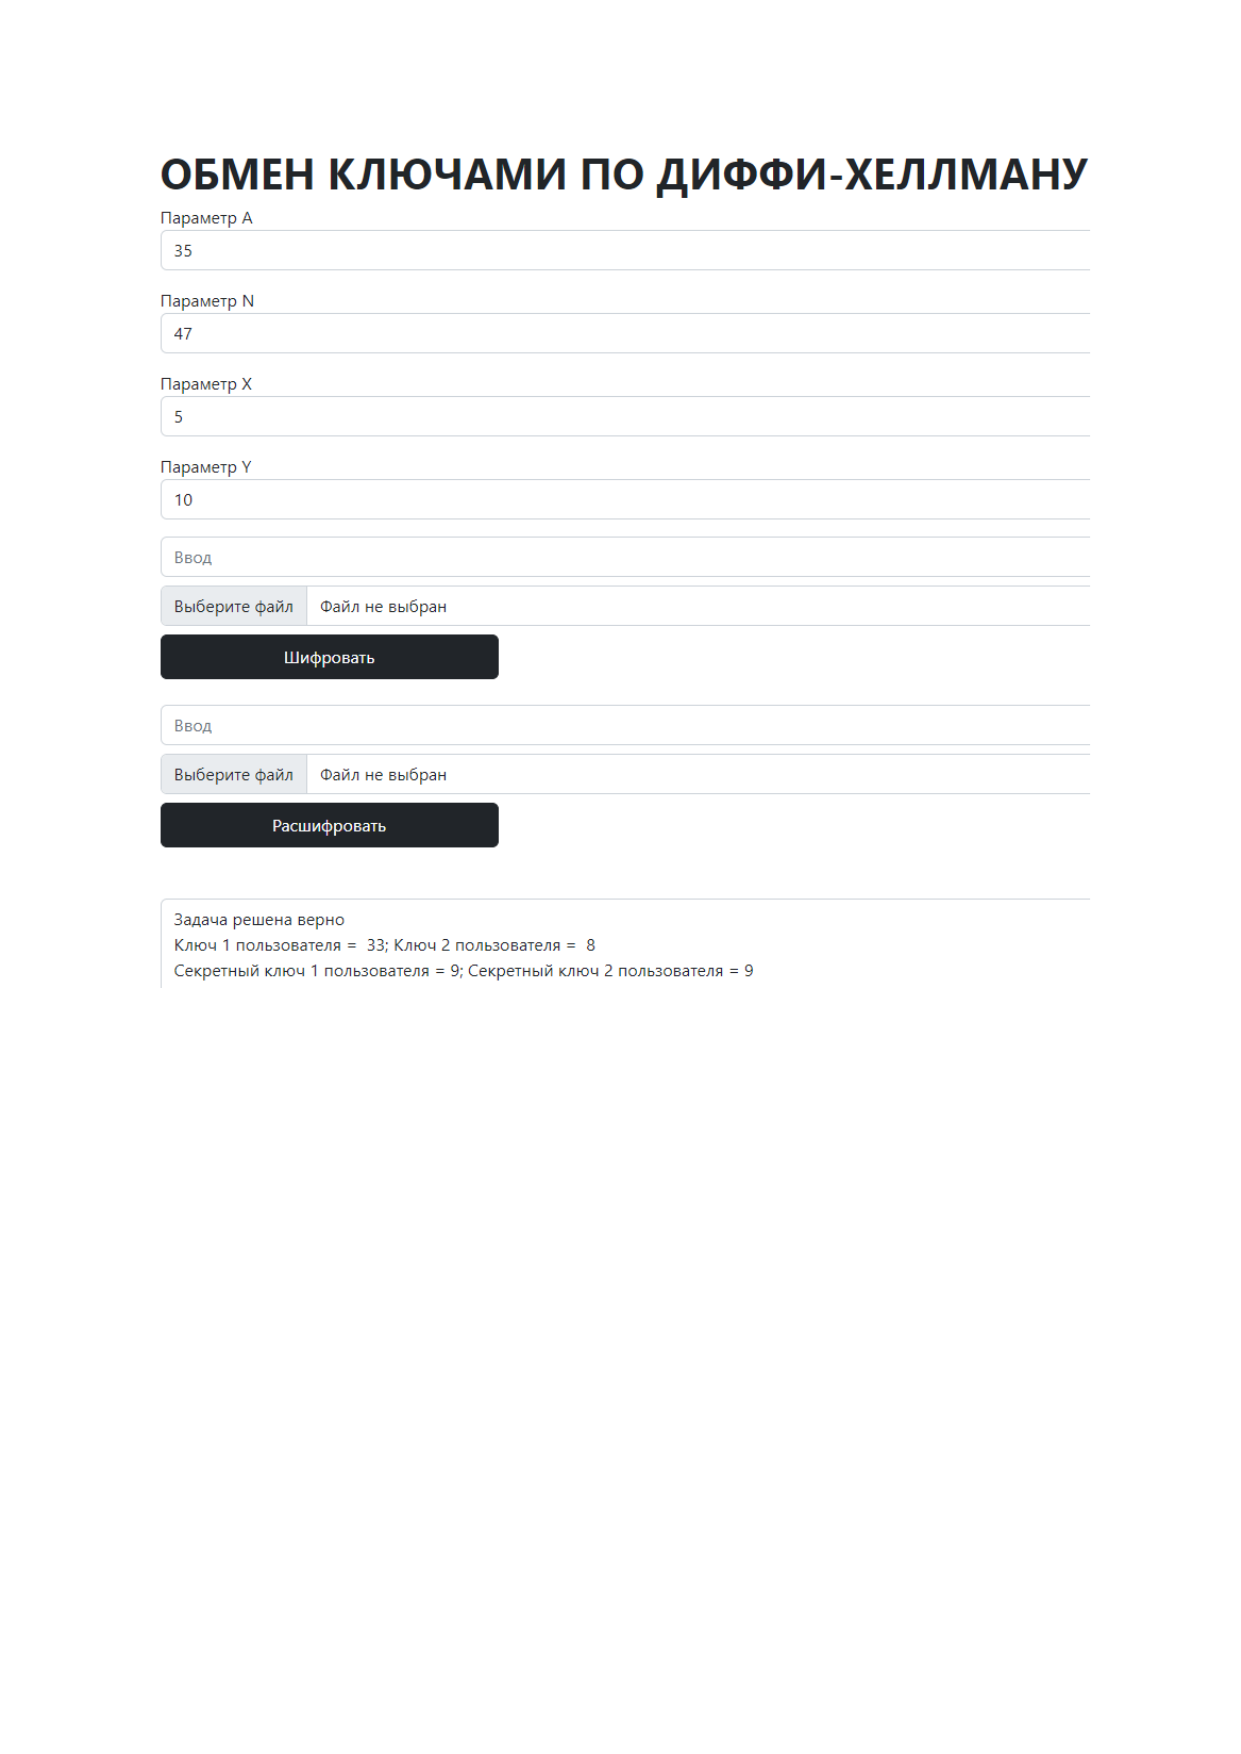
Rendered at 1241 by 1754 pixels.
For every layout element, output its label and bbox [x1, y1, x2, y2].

picture [150, 150, 1091, 988]
